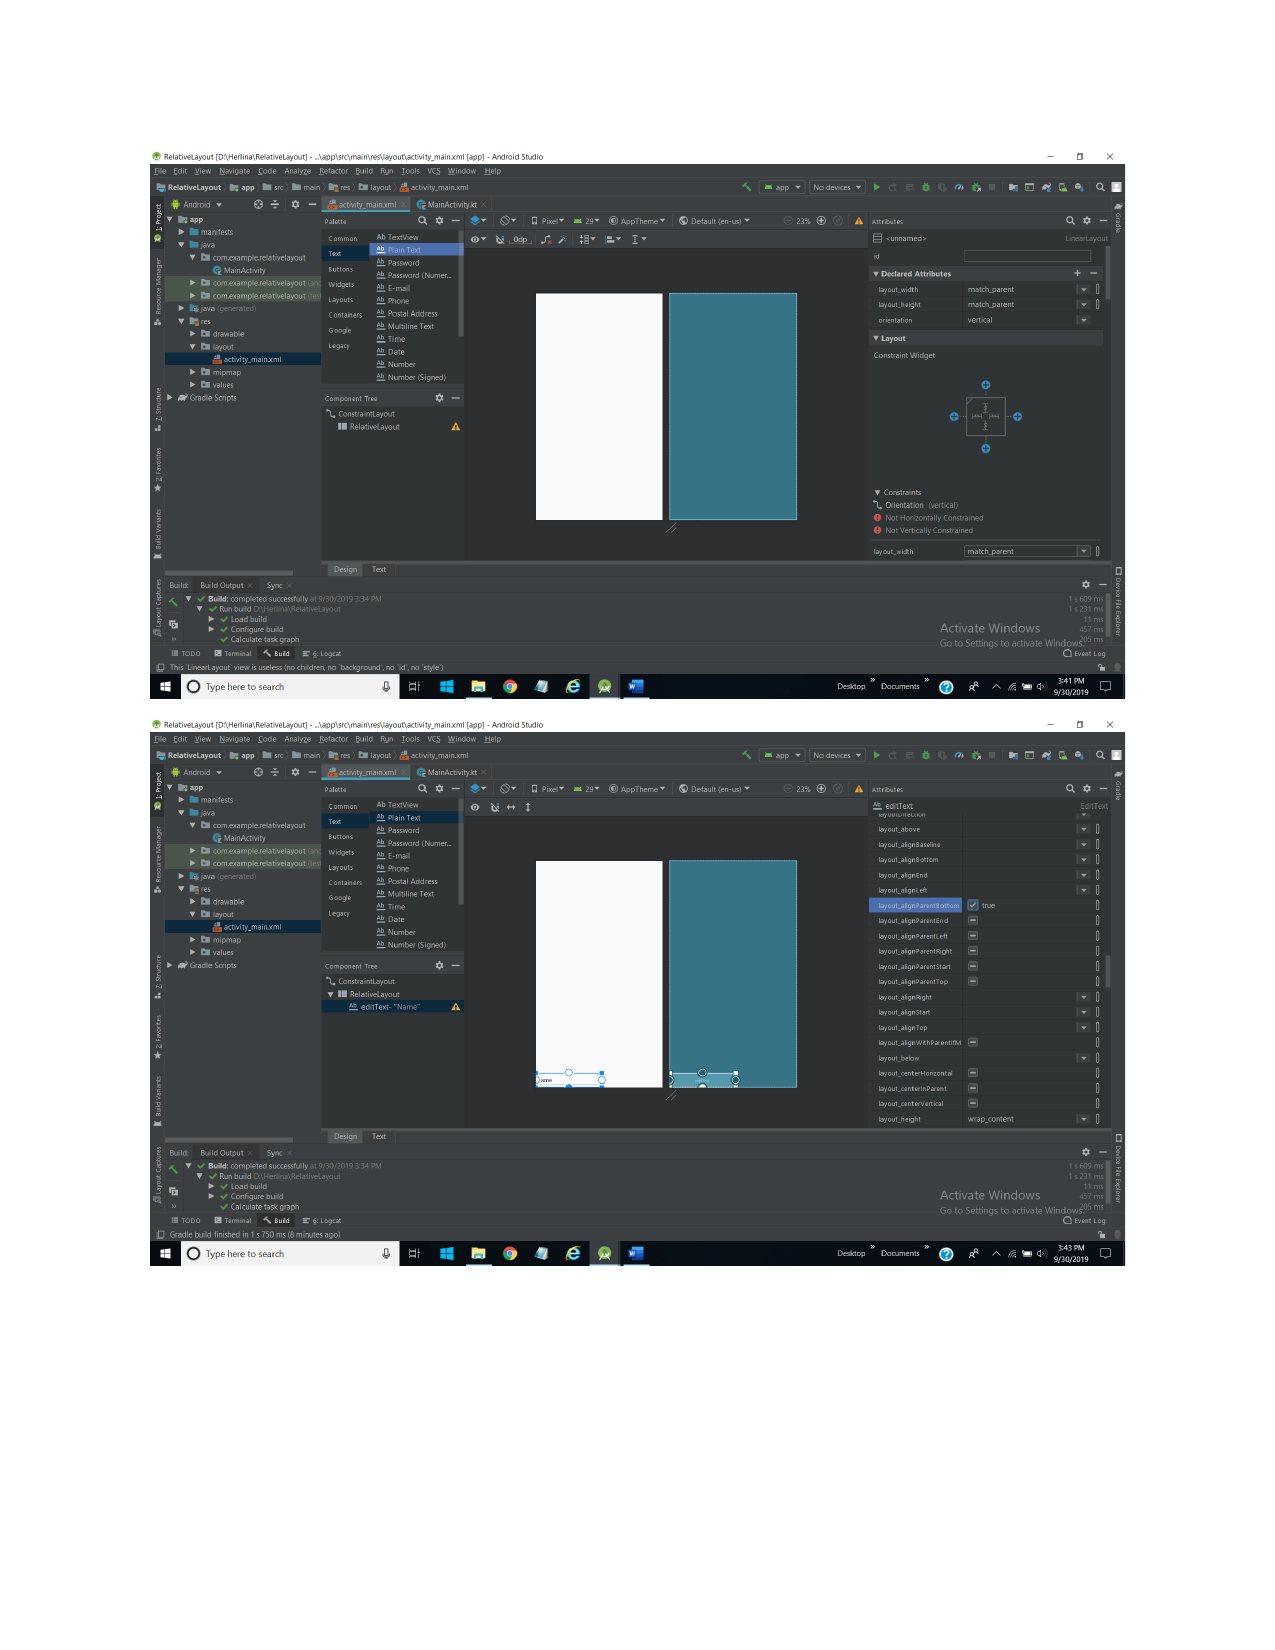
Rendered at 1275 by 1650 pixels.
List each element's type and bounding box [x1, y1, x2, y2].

picture [150, 717, 1125, 1266]
picture [150, 150, 1125, 699]
